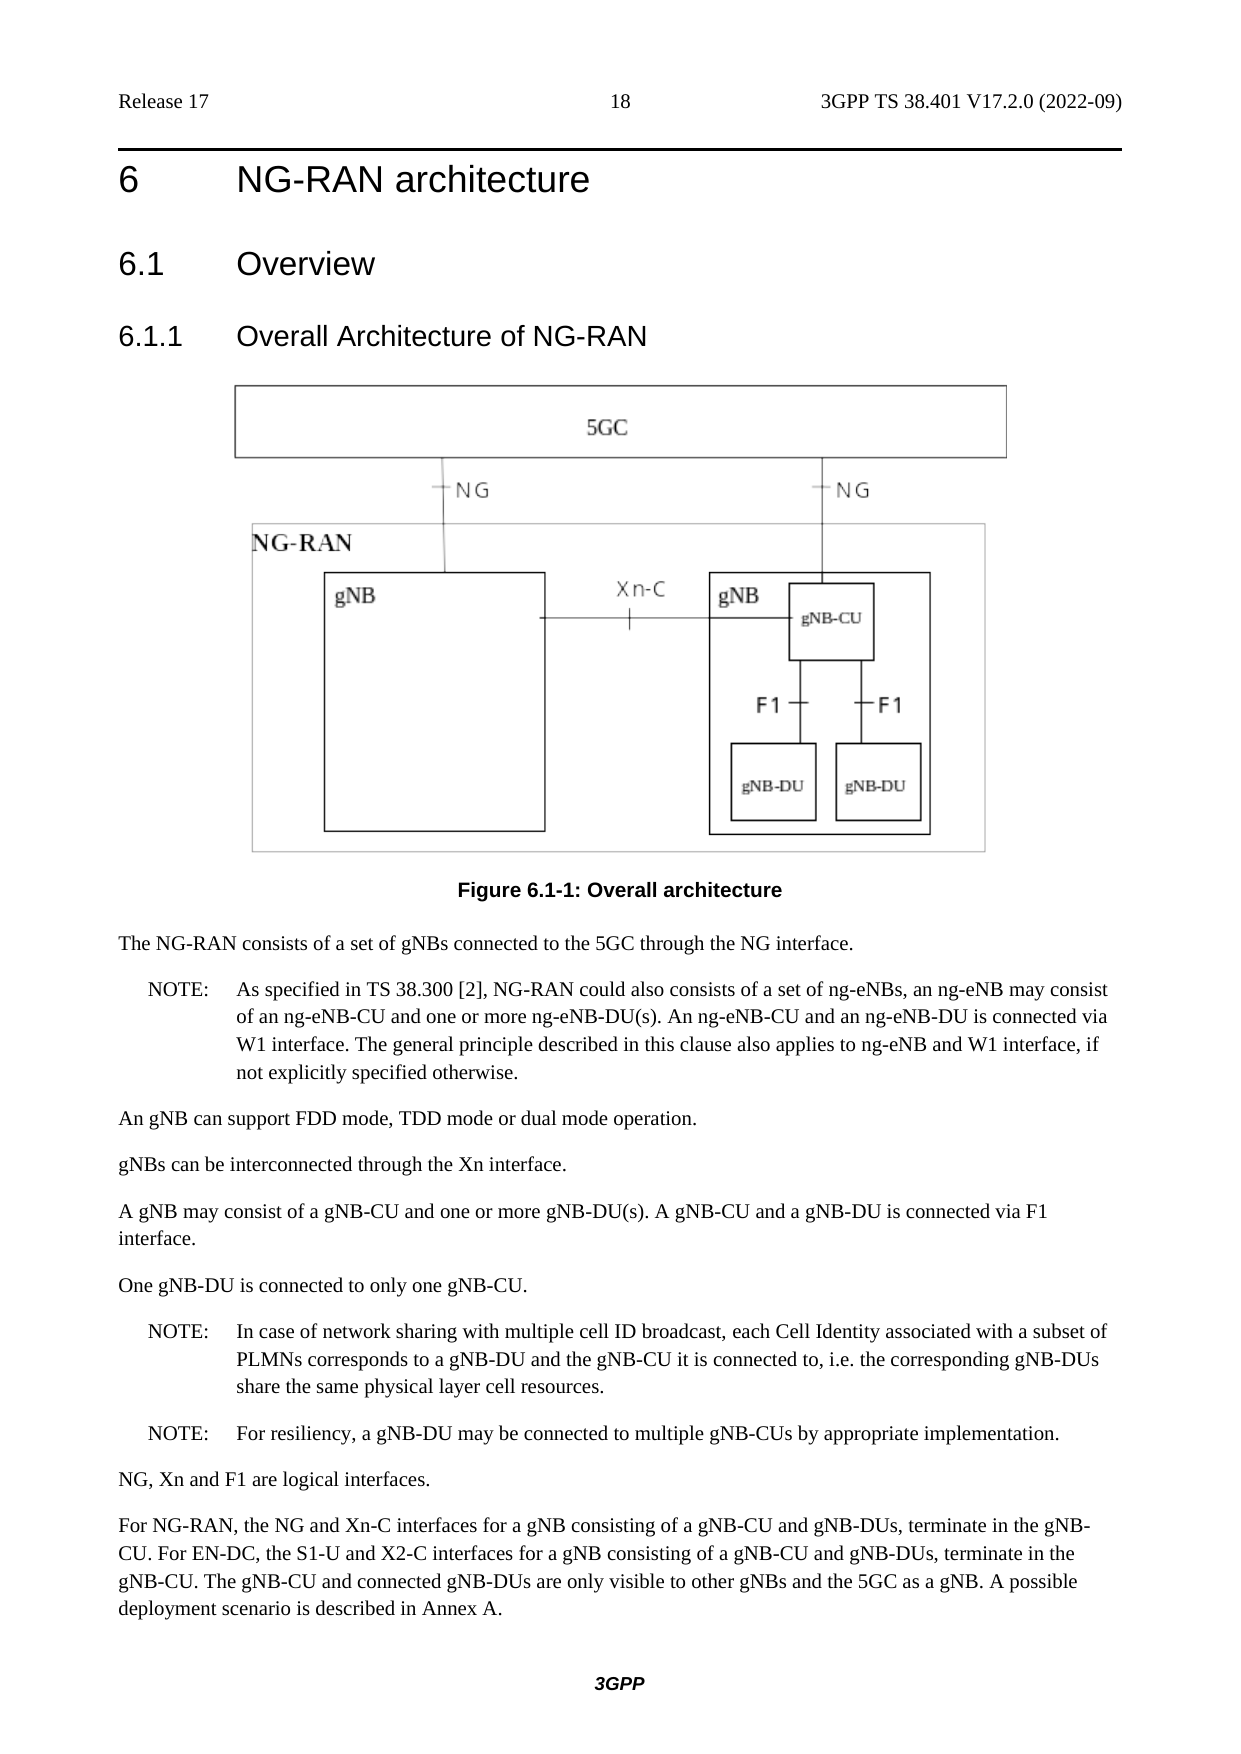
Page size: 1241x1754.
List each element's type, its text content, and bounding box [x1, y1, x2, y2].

subtitle 6 NG-RAN architecture [118, 151, 1122, 200]
text NOTE: For resiliency, a gNB-DU may be connected to multiple gNB-CUs by appropriate implementation. [148, 1421, 1122, 1445]
text NOTE: As specified in TS 38.300 [2], NG-RAN could also consists of a set of ng-eNBs, an ng-eNB may consist of an ng-eNB-CU and one or more ng-eNB-DU(s). An ng-eNB-CU and an ng-eNB-DU is connected via W1 interface. The general principle described in this clause also applies to ng-eNB and W1 interface, if not explicitly specified otherwise. [148, 977, 1122, 1084]
text NG, Xn and F1 are logical interfaces. [118, 1467, 1122, 1491]
text The NG-RAN consists of a set of gNBs connected to the 5GC through the NG interface. [118, 931, 1122, 954]
text One gNB-DU is connected to only one gNB-CU. [118, 1273, 1122, 1297]
text Figure 6.1-1: Overall architecture [118, 878, 1122, 902]
text A gNB may consist of a gNB-CU and one or more gNB-DU(s). A gNB-CU and a gNB-DU is connected via F1 interface. [118, 1199, 1122, 1250]
text An gNB can support FDD mode, TDD mode or dual mode operation. [118, 1106, 1122, 1130]
subtitle 6.1.1 Overall Architecture of NG-RAN [118, 319, 1122, 353]
text NOTE: In case of network sharing with multiple cell ID broadcast, each Cell Identity associated with a subset of PLMNs corresponds to a gNB-DU and the gNB-CU it is connected to, i.e. the corresponding gNB-DUs share the same physical layer cell resources. [148, 1319, 1122, 1398]
subtitle 6.1 Overview [118, 244, 1122, 282]
text For NG-RAN, the NG and Xn-C interfaces for a gNB consisting of a gNB-CU and gNB-DUs, terminate in the gNB-CU. For EN-DC, the S1-U and X2-C interfaces for a gNB consisting of a gNB-CU and gNB-DUs, terminate in the gNB-CU. The gNB-CU and connected gNB-DUs are only visible to other gNBs and the 5GC as a gNB. A possible deployment scenario is described in Annex A. [118, 1513, 1122, 1620]
text gNBs can be interconnected through the Xn interface. [118, 1152, 1122, 1176]
